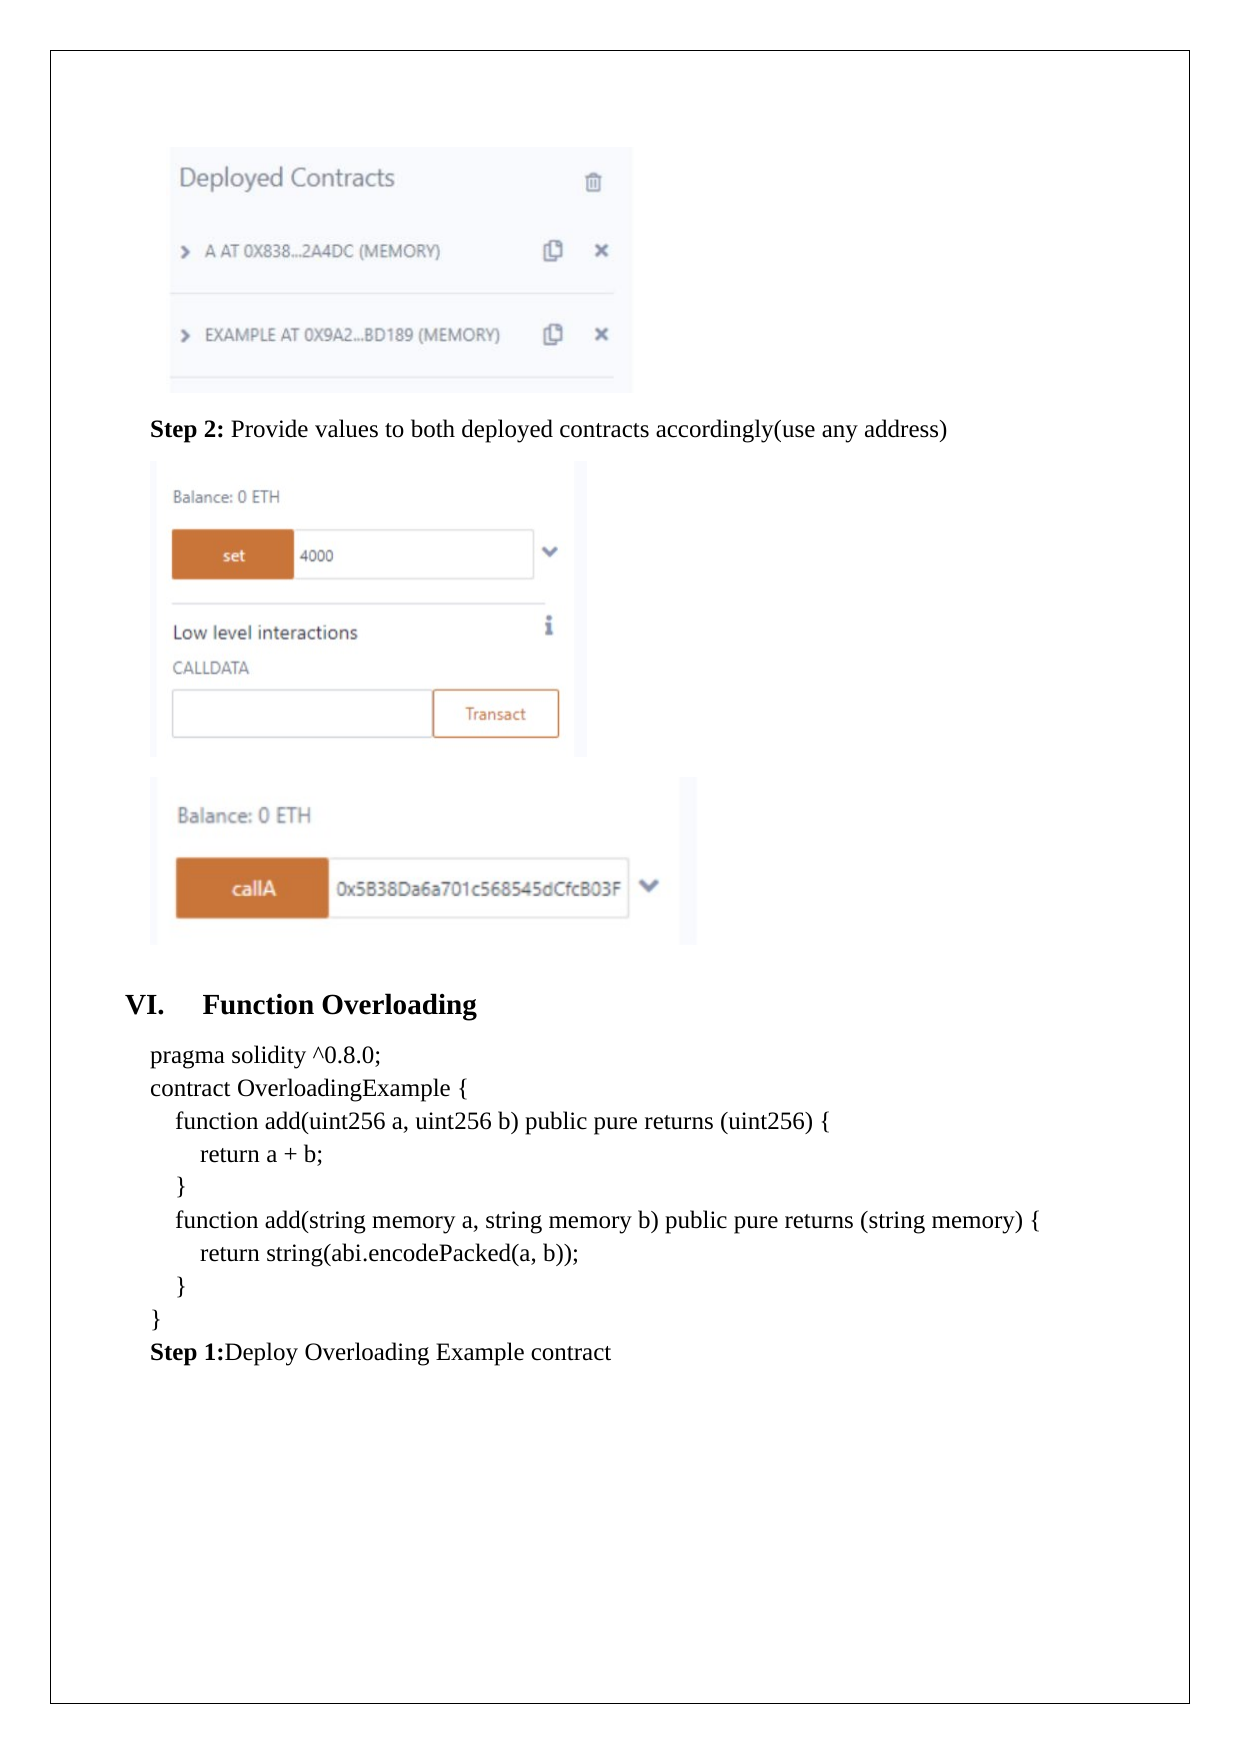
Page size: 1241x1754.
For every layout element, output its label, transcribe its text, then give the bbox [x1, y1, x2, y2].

text } [175, 1271, 1184, 1299]
picture [150, 461, 587, 757]
text Step 2: Provide values to both deployed contracts accordingly(use any address) [150, 414, 1184, 442]
text pragma solidity ^0.8.0; [150, 1040, 1184, 1069]
text function add(uint256 a, uint256 b) public pure returns (uint256) { return a + b; [175, 1106, 833, 1168]
text contract OverloadingExample { [150, 1073, 1184, 1102]
picture [150, 777, 698, 945]
text } [150, 1304, 1184, 1333]
text } [175, 1172, 1184, 1200]
text function add(string memory a, string memory b) public pure returns (string memory) { return string(abi.encodePacked(a, b)); [175, 1205, 1043, 1266]
text Step 1:Deploy Overloading Example contract [150, 1337, 1184, 1366]
picture [166, 147, 635, 393]
subtitle Function Overloading [125, 987, 1184, 1021]
